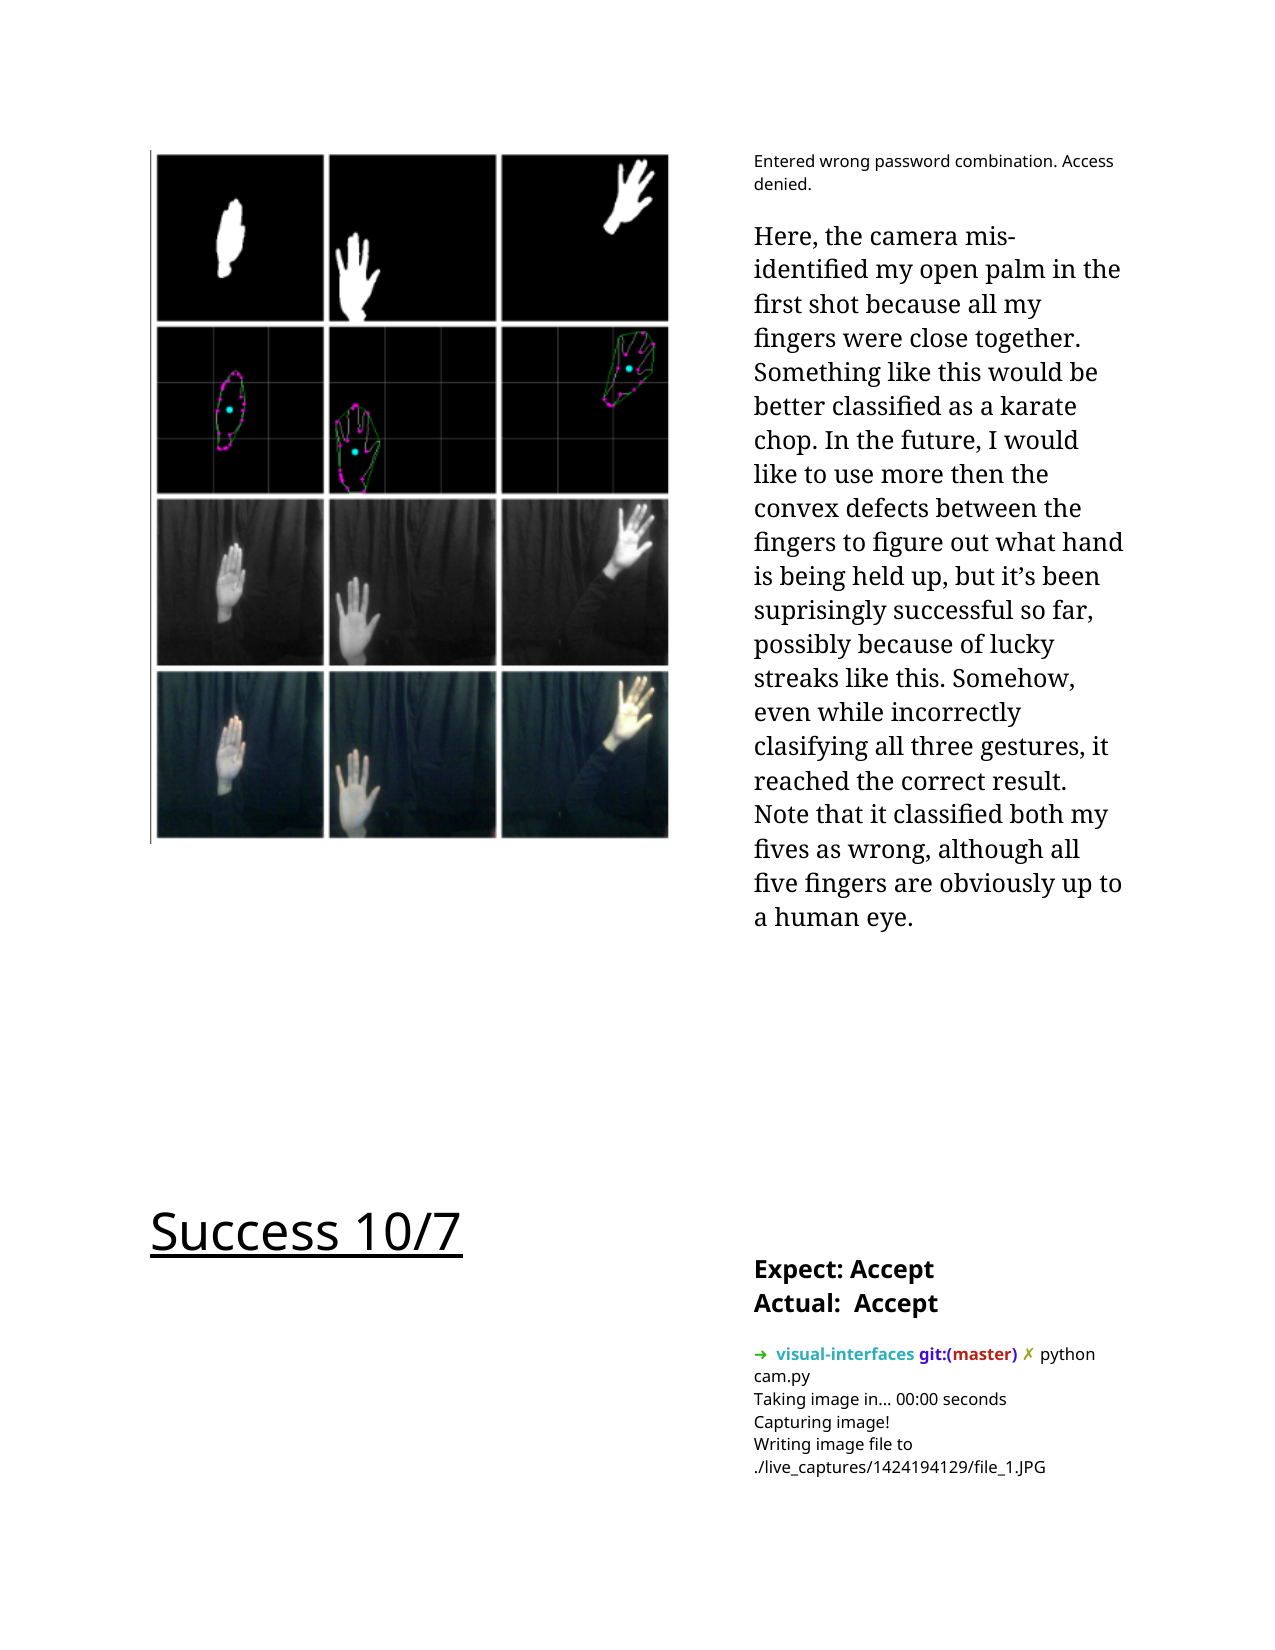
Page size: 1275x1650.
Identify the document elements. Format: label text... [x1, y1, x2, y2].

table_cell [139, 150, 742, 1161]
table_cell Success 10/7 [139, 1161, 742, 1478]
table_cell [743, 150, 1136, 1161]
picture [150, 150, 674, 844]
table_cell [743, 1161, 1136, 1478]
